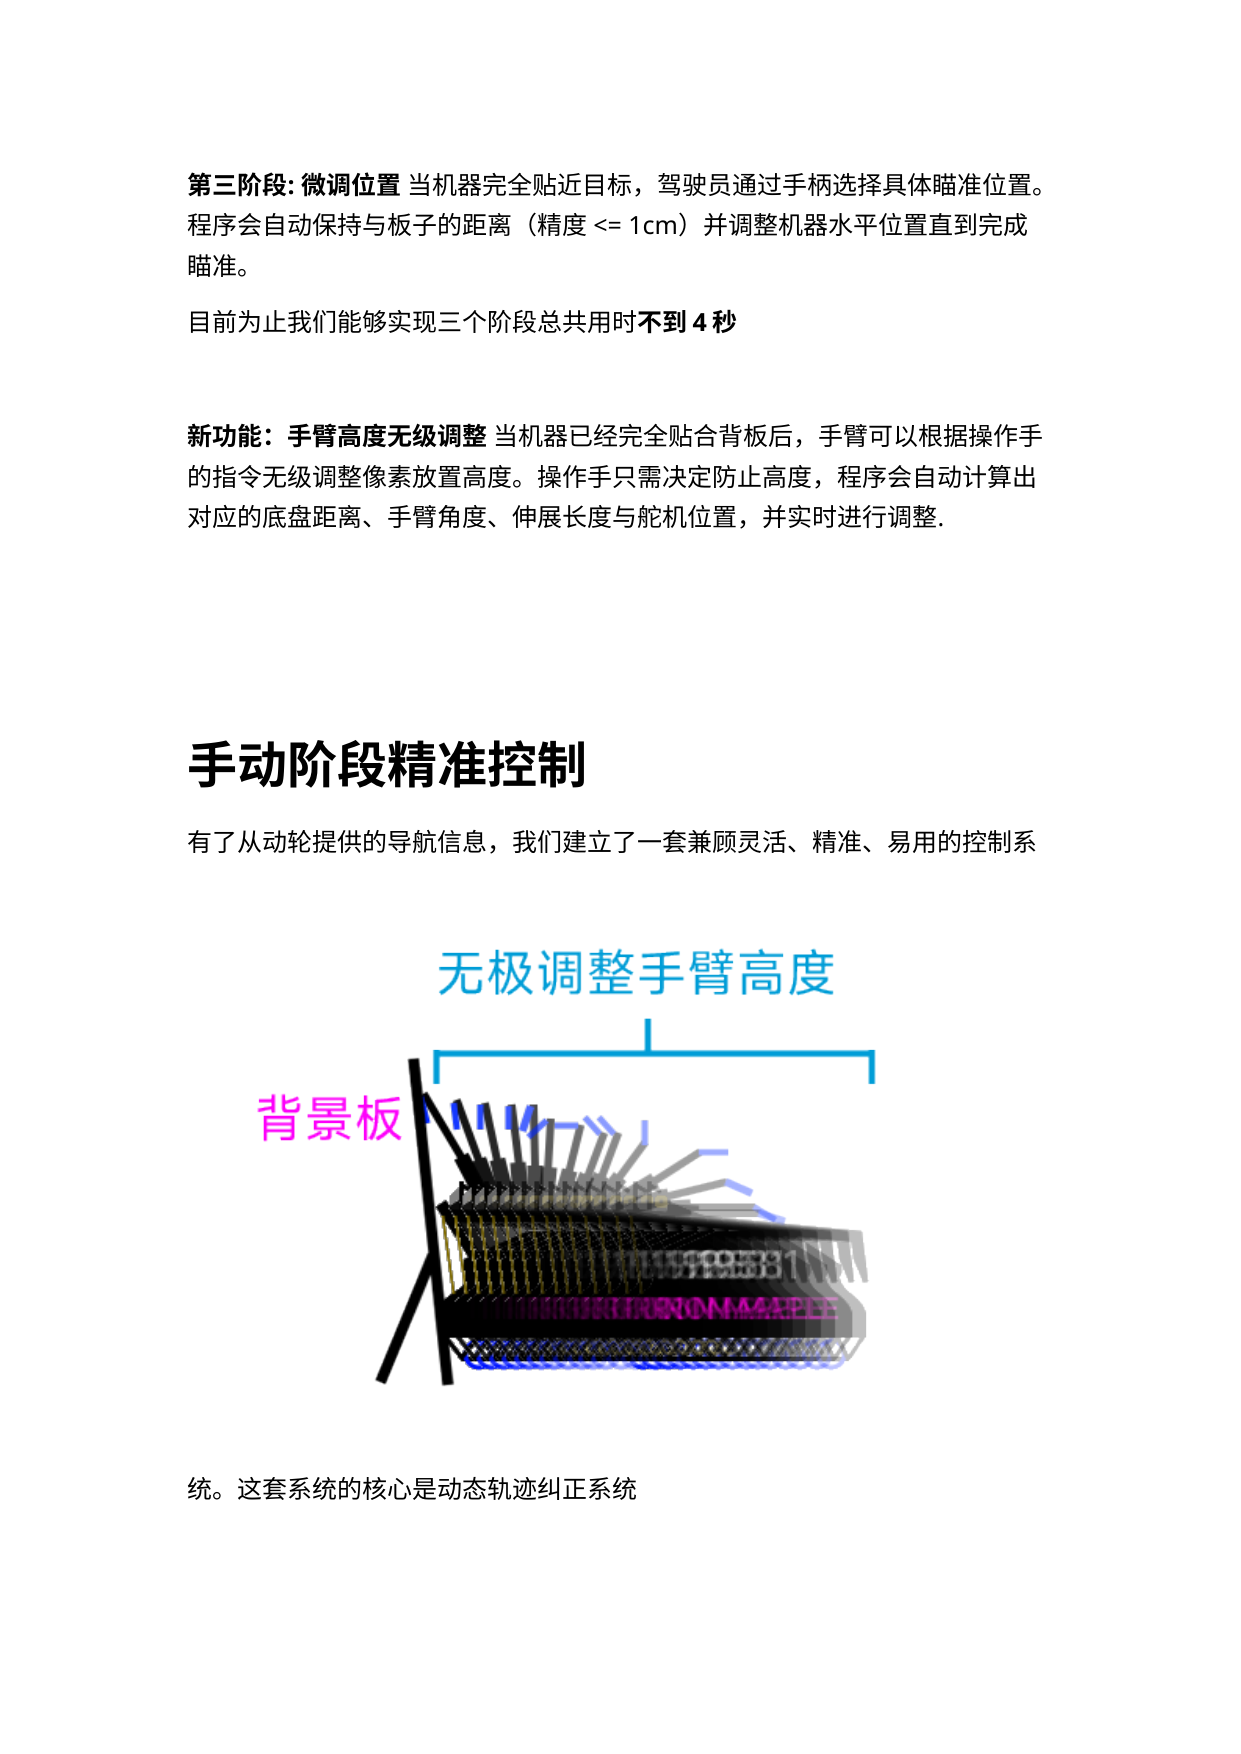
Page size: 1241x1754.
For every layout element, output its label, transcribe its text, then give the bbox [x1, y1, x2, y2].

text 目前为止我们能够实现三个阶段总共用时不到4秒 [187, 302, 1053, 340]
text 手动阶段精准控制 [187, 724, 1053, 799]
text 第三阶段: 微调位置 当机器完全贴近目标，驾驶员通过手柄选择具体瞄准位置。程序会自动保持与板子的距离（精度 <= 1cm）并调整机器水平位置直到完成瞄准。 [187, 164, 1053, 283]
picture [223, 884, 1017, 1454]
text 新功能：手臂高度无级调整 当机器已经完全贴合背板后，手臂可以根据操作手的指令无级调整像素放置高度。操作手只需决定防止高度，程序会自动计算出对应的底盘距离、手臂角度、伸展长度与舵机位置，并实时进行调整. [187, 416, 1053, 534]
